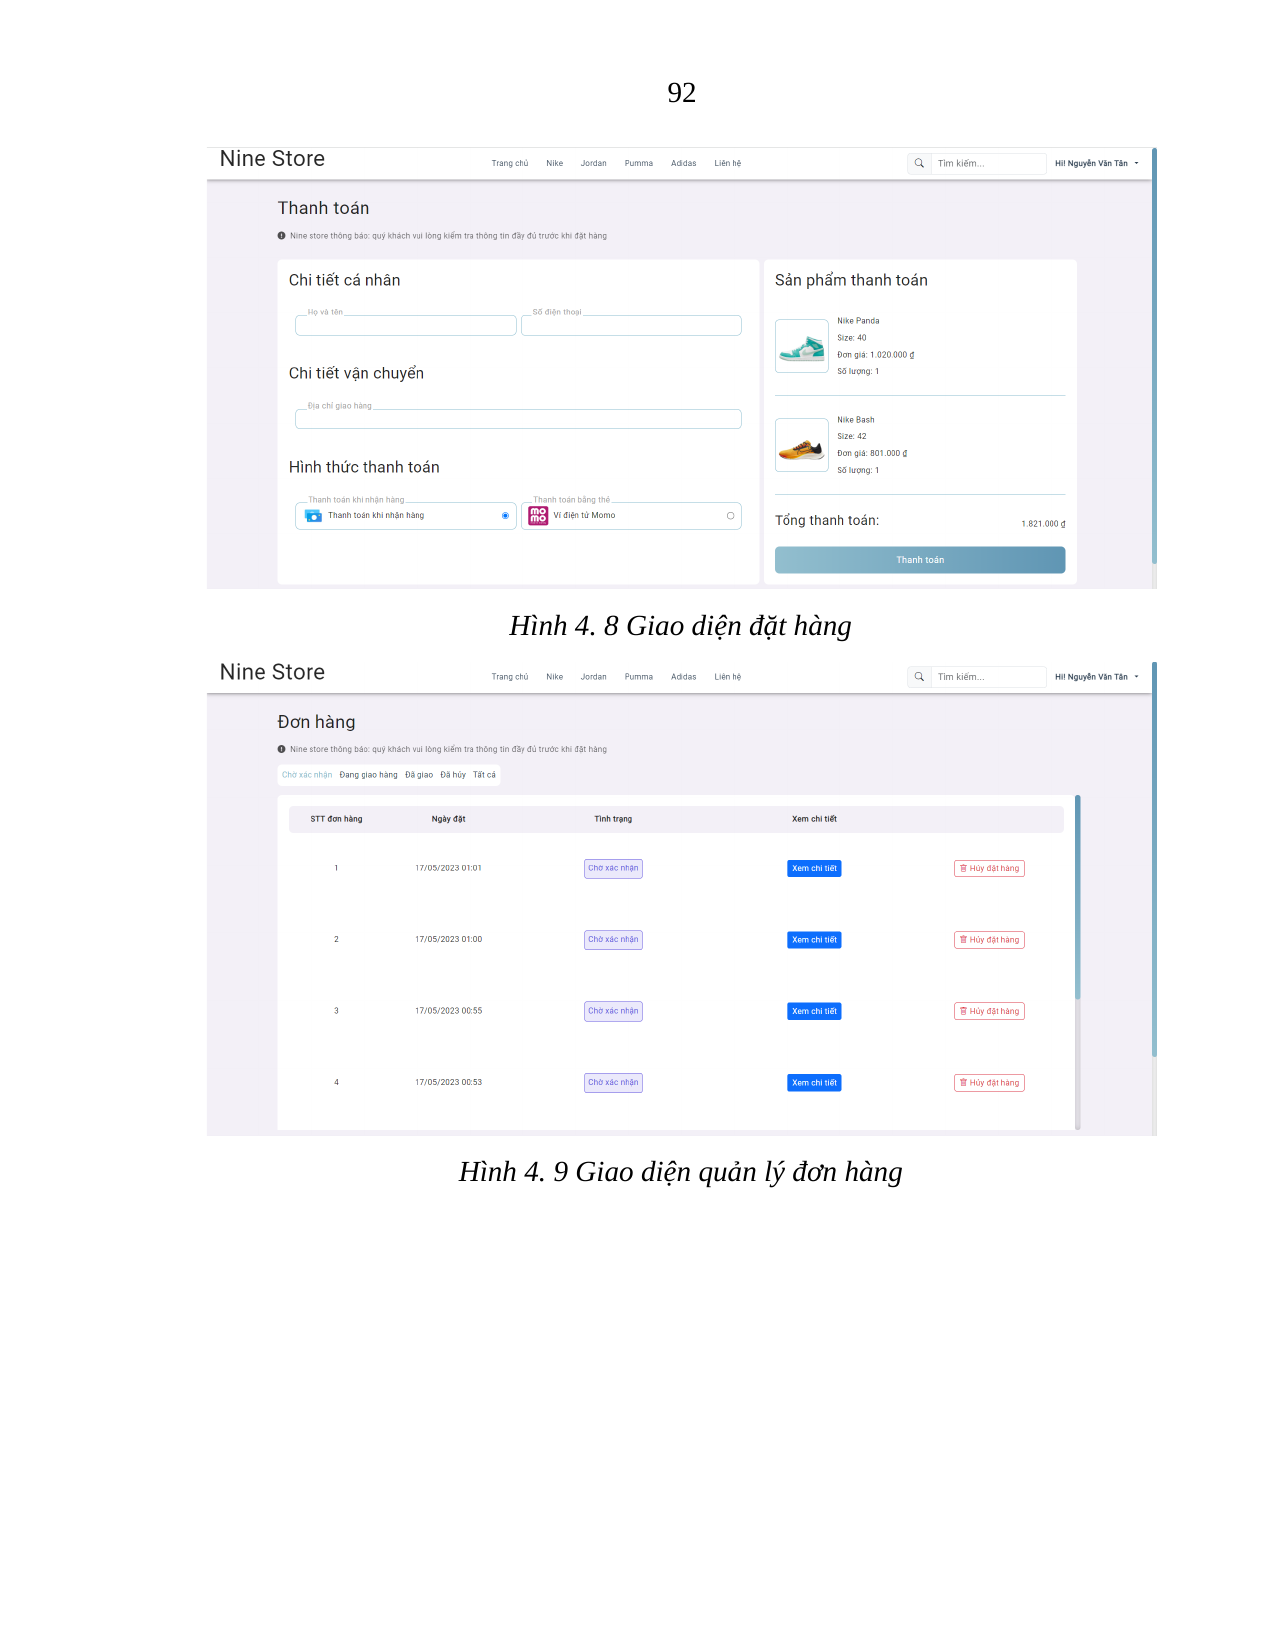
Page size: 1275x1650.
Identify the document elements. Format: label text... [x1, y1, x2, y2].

picture [206, 147, 1157, 589]
picture [206, 662, 1157, 1136]
text Hình 4. 9 Giao diện quản lý đơn hàng [207, 1154, 1157, 1188]
text Hình 4. 8 Giao diện đặt hàng [207, 608, 1157, 642]
